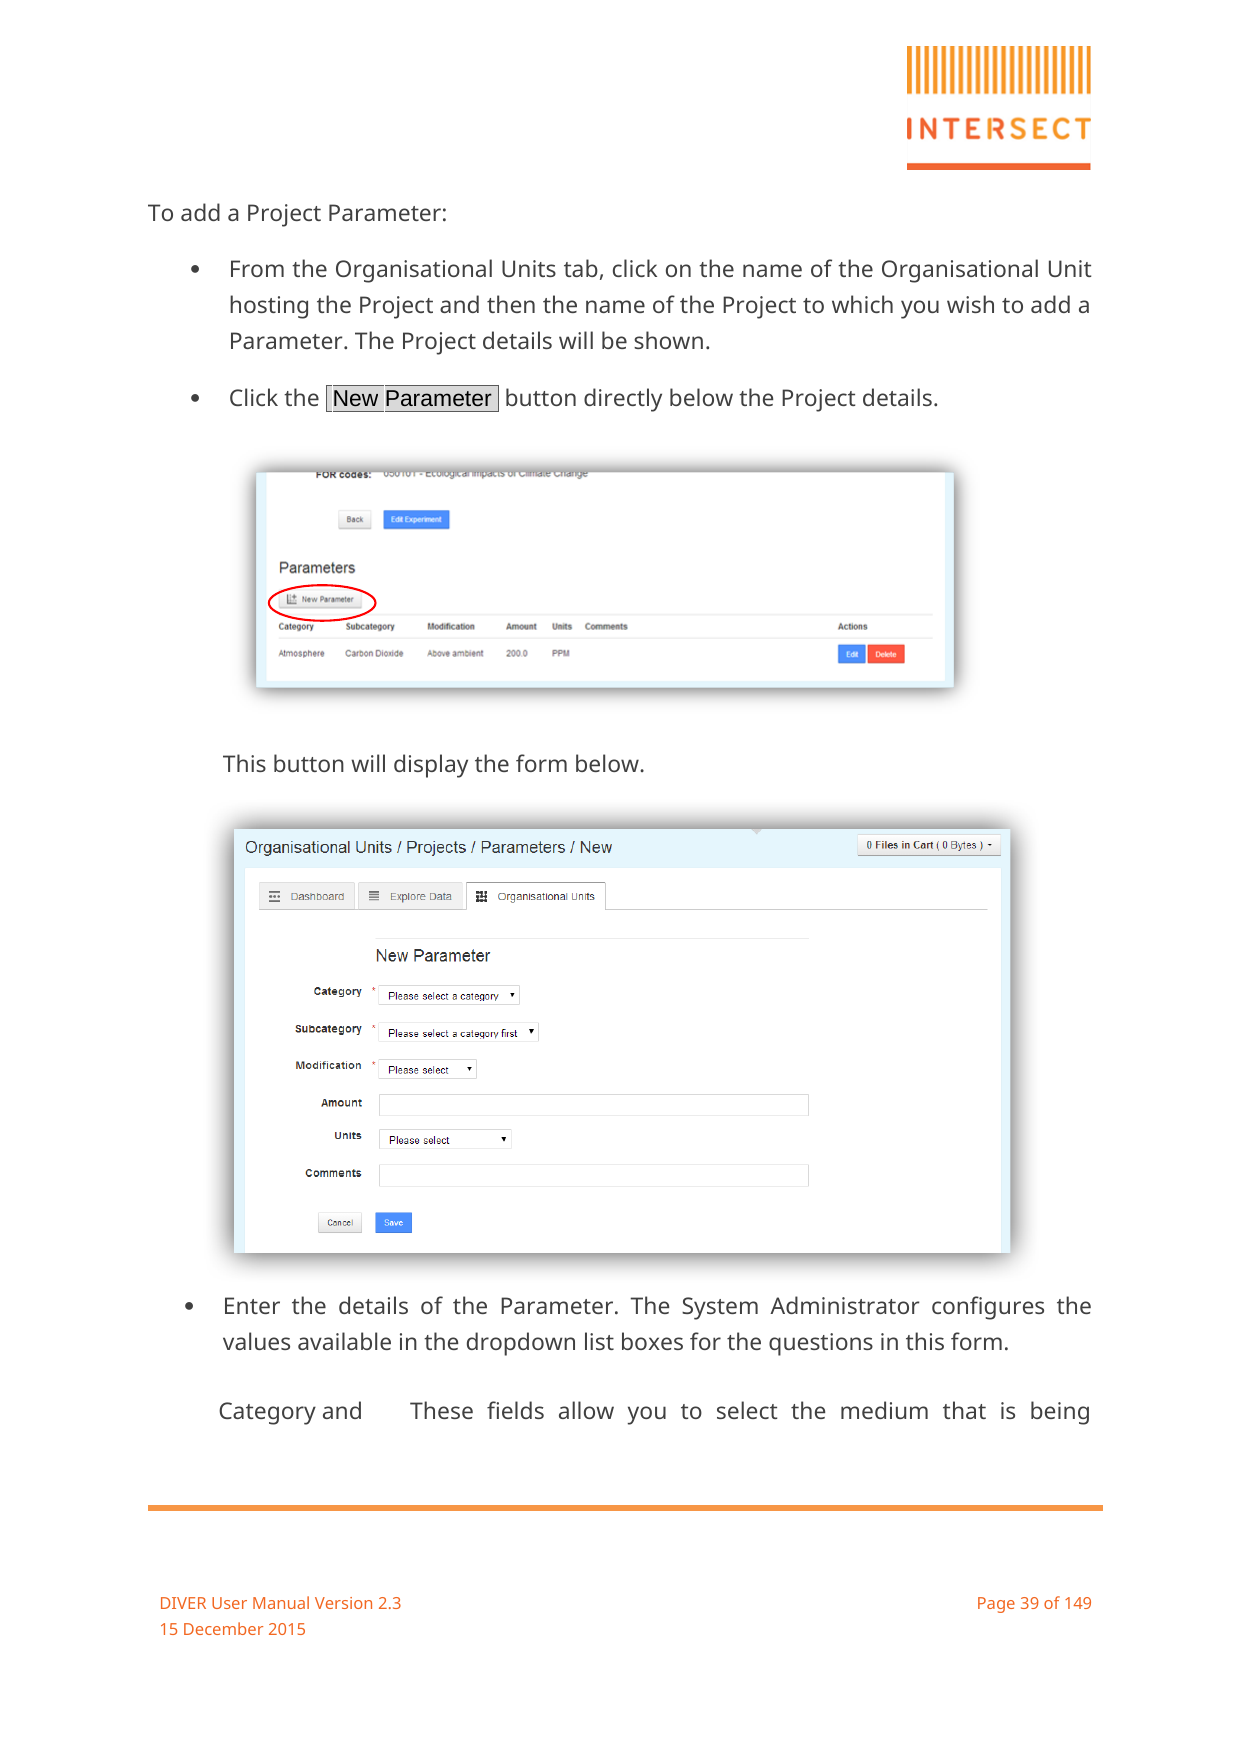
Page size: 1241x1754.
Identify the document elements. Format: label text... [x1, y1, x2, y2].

picture [234, 829, 1011, 1253]
picture [905, 44, 1093, 172]
list From the Organisational Units tab, click on the name of the Organisational Unit hosting the Project and then the name of the Project to which you wish to add a Parameter. The Project details will be shown. [191, 253, 1092, 356]
text This button will display the form below. [223, 748, 1092, 779]
list Click the New Parameter button directly below the Project details. [191, 382, 1092, 413]
text To add a Project Parameter: [148, 197, 1092, 228]
list Enter the details of the Parameter. The System Administrator configures the values available in the dropdown list boxes for the questions in this form. [185, 1290, 1092, 1357]
table_header These fields allow you to select the medium that is being modified from the dropdown lists. These fields are mandatory. [399, 1383, 1103, 1426]
picture [222, 438, 988, 722]
table_header Category and Subcategory [207, 1383, 399, 1426]
